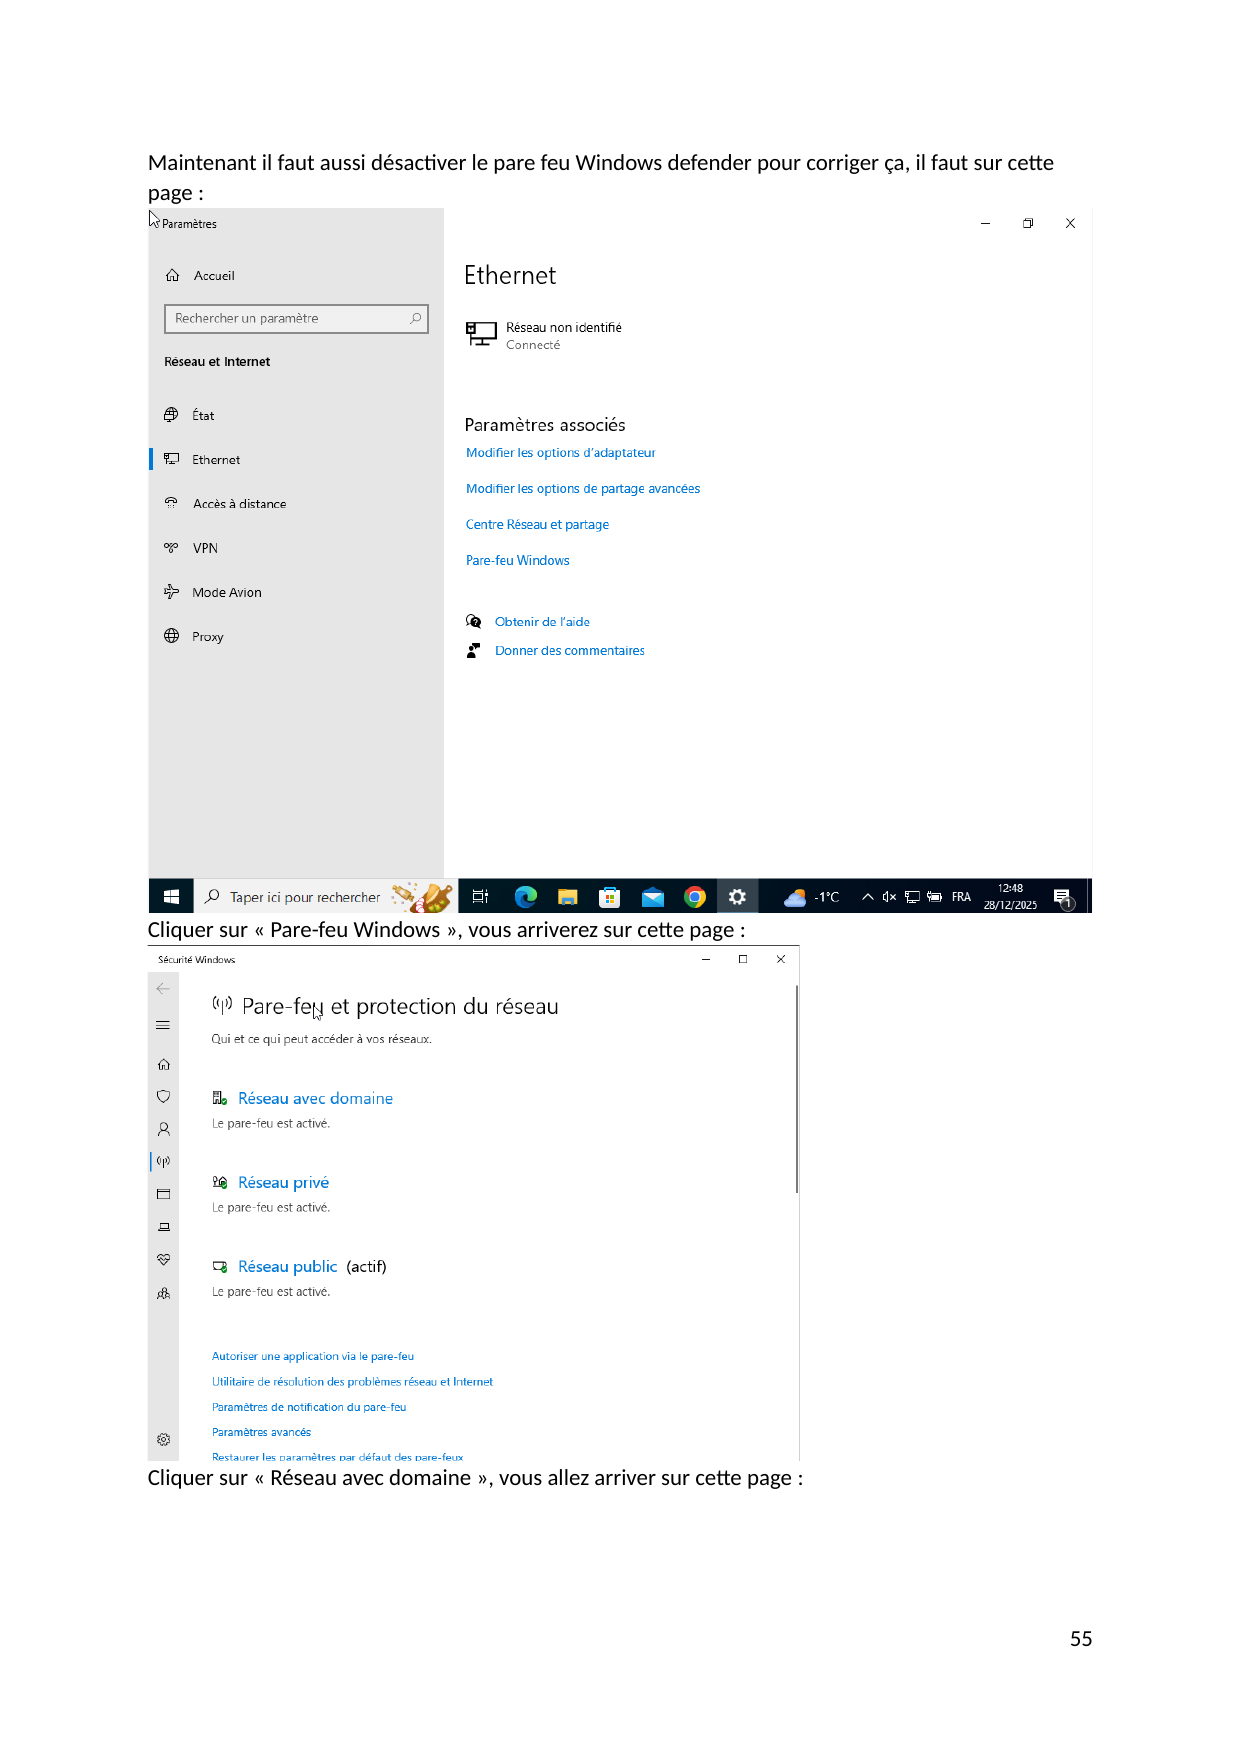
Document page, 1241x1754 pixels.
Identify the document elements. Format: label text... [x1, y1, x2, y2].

picture [147, 945, 800, 1461]
picture [147, 208, 1093, 913]
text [148, 913, 1093, 1491]
